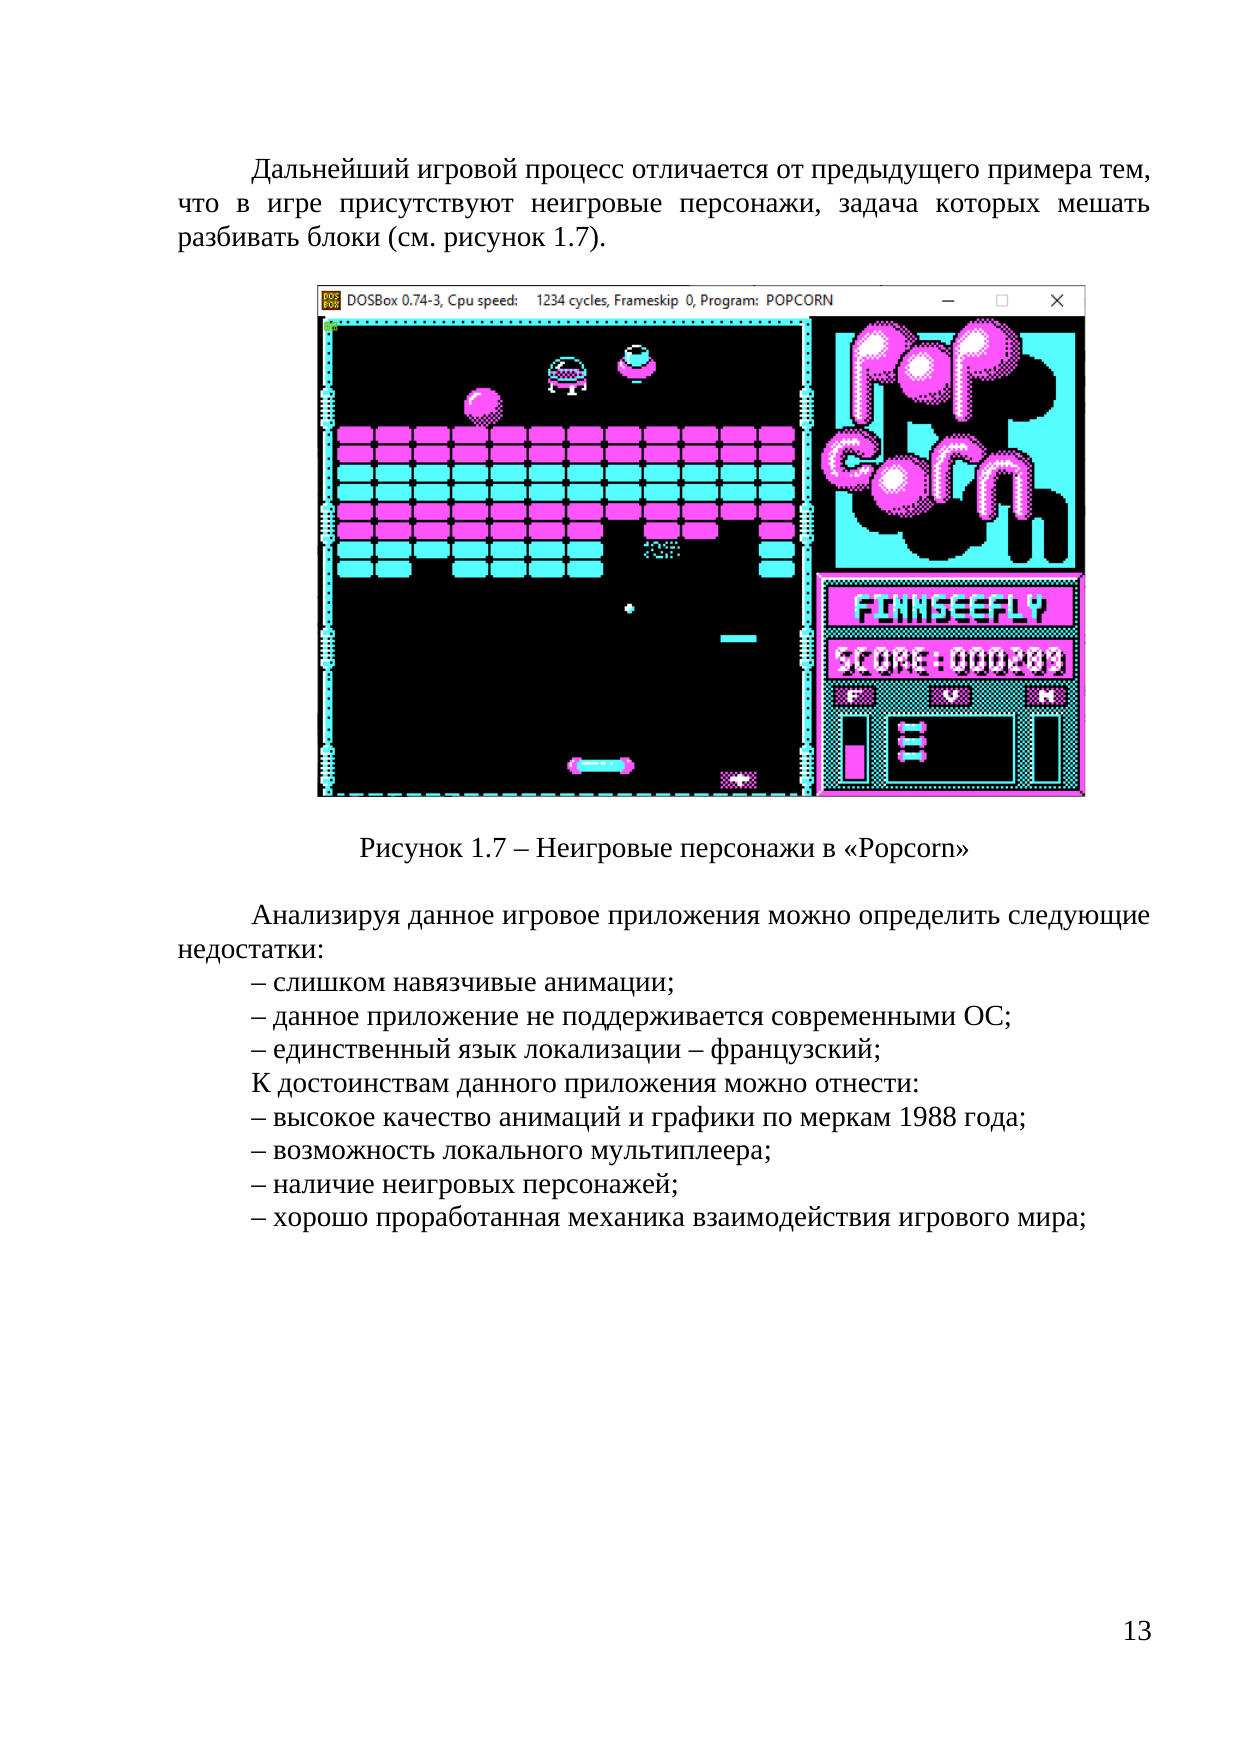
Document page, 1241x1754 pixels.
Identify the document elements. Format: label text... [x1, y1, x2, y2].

text наличие неигровых персонажей; [177, 1166, 1152, 1199]
picture [317, 285, 1086, 797]
text хорошо проработанная механика взаимодействия игрового мира; [177, 1199, 1152, 1233]
text возможность локального мультиплеера; [177, 1132, 1152, 1166]
text Анализируя данное игровое приложения можно определить следующие недостатки: [177, 897, 1152, 964]
text Дальнейший игровой процесс отличается от предыдущего примера тем, что в игре присутствуют неигровые персонажи, задача которых мешать разбивать блоки (см. рисунок 1.7). [177, 152, 1152, 252]
text К достоинствам данного приложения можно отнести: [177, 1065, 1152, 1099]
text слишком навязчивые анимации; [177, 964, 1152, 998]
text данное приложение не поддерживается современными ОС; [177, 998, 1152, 1032]
text высокое качество анимаций и графики по меркам 1988 года; [177, 1099, 1152, 1132]
text Рисунок 1.7 – Неигровые персонажи в «Popcorn» [177, 830, 1152, 864]
text единственный язык локализации – французский; [177, 1032, 1152, 1065]
